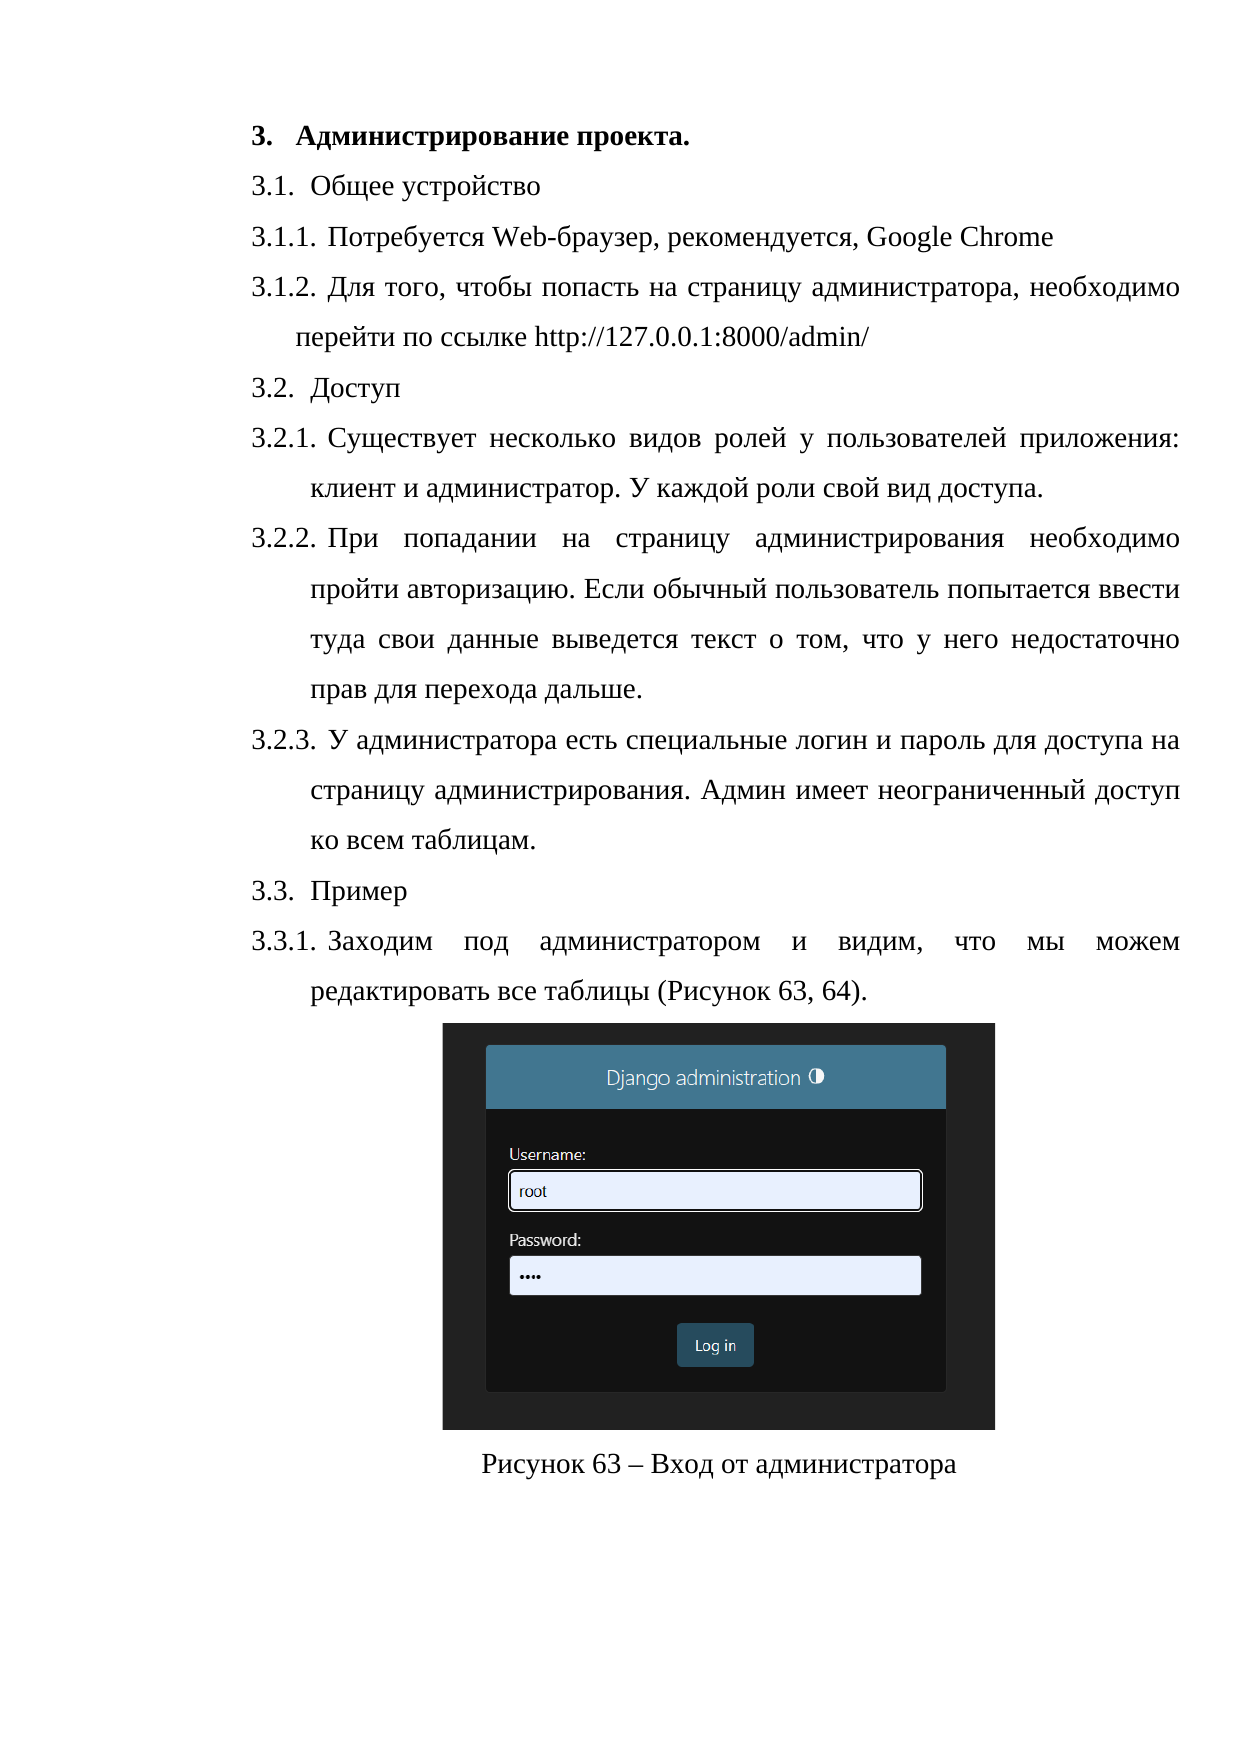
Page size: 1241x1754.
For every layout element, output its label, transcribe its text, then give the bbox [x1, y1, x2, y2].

list Доступ [251, 370, 1181, 403]
list Общее устройство [251, 168, 1181, 202]
list Заходим под администратором и видим, что мы можем редактировать все таблицы (Рисунок 63, 64). [251, 923, 1181, 1007]
list Для того, чтобы попасть на страницу администратора, необходимо перейти по ссылке http://127.0.0.1:8000/admin/ [251, 269, 1181, 353]
list Потребуется Web-браузер, рекомендуется, Google Chrome [251, 219, 1181, 252]
text Рисунок 63 – Вход от администратора [257, 1447, 1181, 1480]
list Пример [251, 873, 1181, 906]
list Администрирование проекта. [251, 118, 1181, 152]
list У администратора есть специальные логин и пароль для доступа на страницу администрирования. Админ имеет неограниченный доступ ко всем таблицам. [251, 722, 1181, 856]
list Существует несколько видов ролей у пользователей приложения: клиент и администратор. У каждой роли свой вид доступа. [251, 420, 1181, 504]
picture [442, 1023, 996, 1430]
list При попадании на страницу администрирования необходимо пройти авторизацию. Если обычный пользователь попытается ввести туда свои данные выведется текст о том, что у него недостаточно прав для перехода дальше. [251, 521, 1181, 705]
